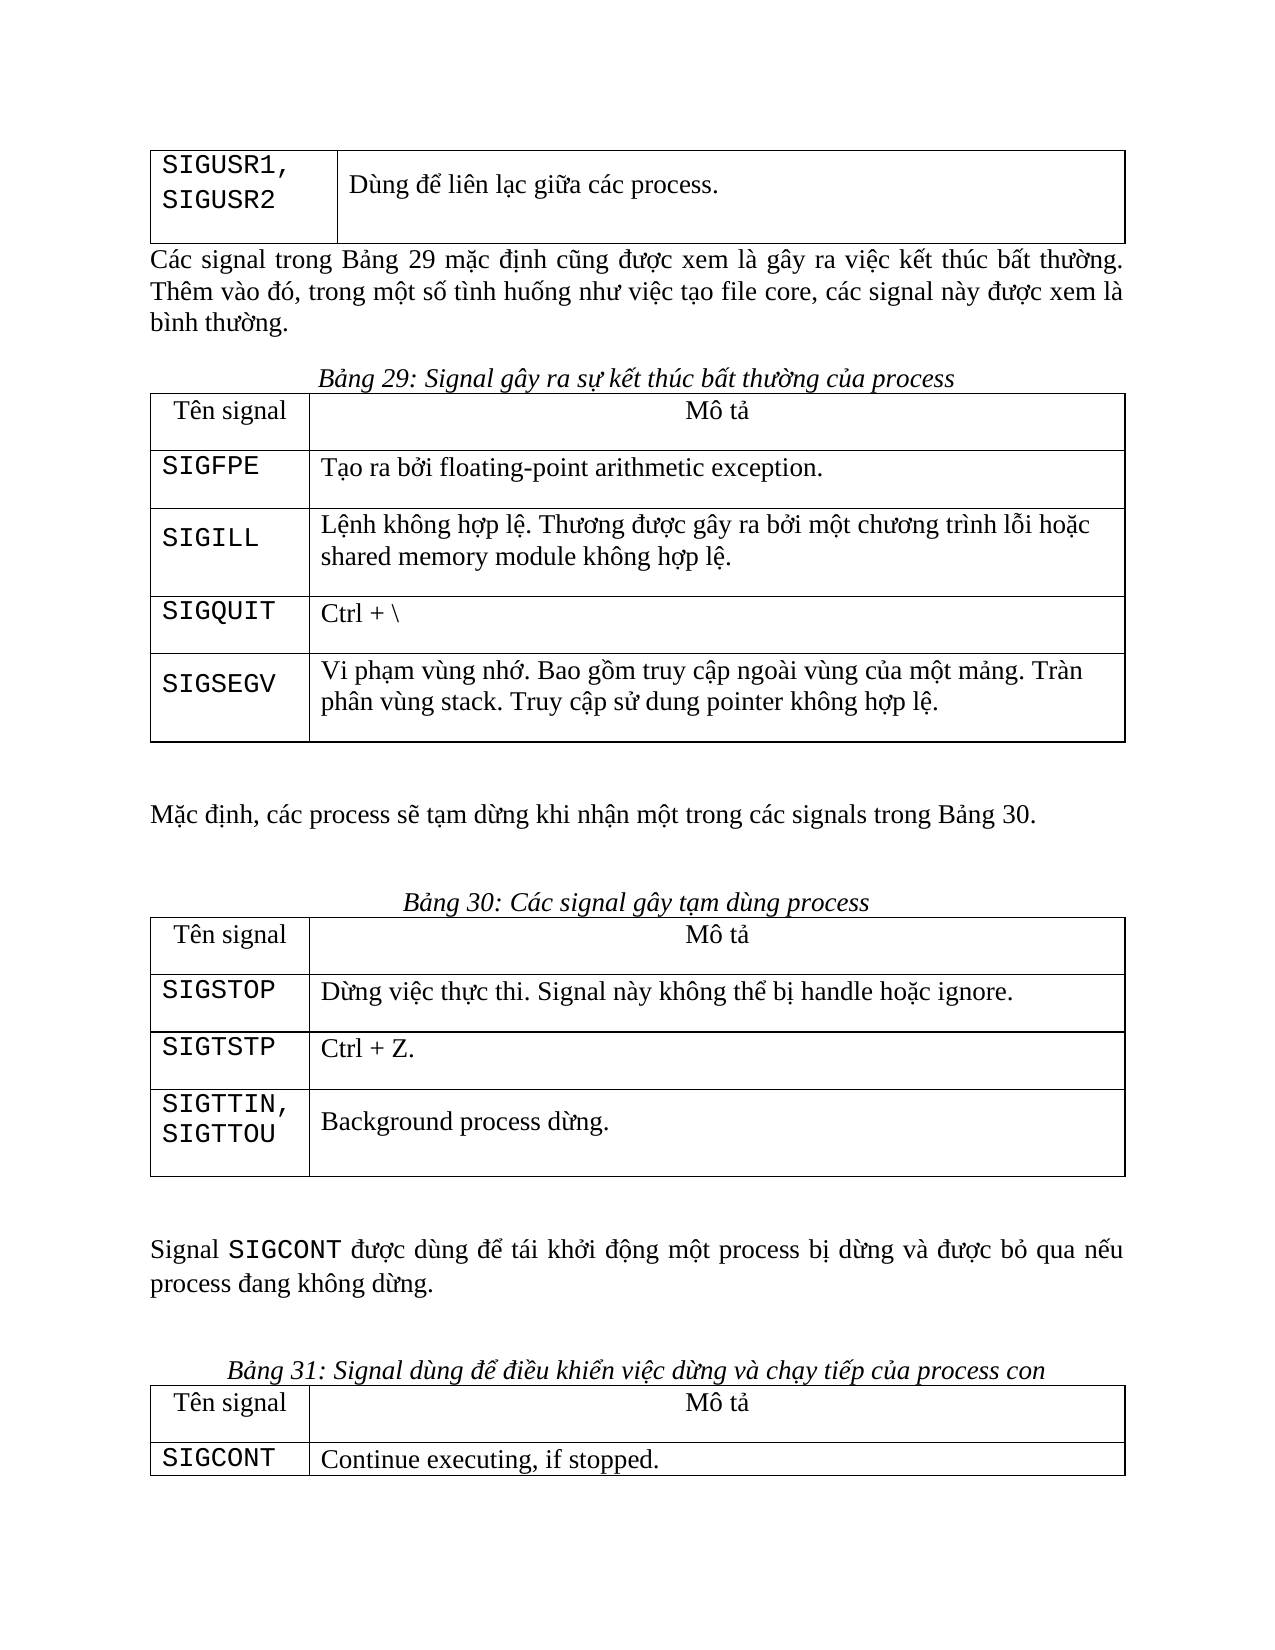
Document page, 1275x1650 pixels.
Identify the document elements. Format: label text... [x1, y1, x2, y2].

table_header Mô tả [310, 394, 1124, 450]
table_header Tên signal [151, 394, 309, 450]
table_cell SIGSEGV [151, 654, 309, 741]
text Mặc định, các process sẽ tạm dừng khi nhận một trong các signals trong Bảng 30. [150, 798, 1125, 830]
table_cell Background process dừng. [310, 1090, 1124, 1176]
text Signal SIGCONT được dùng để tái khởi động một process bị dừng và được bỏ qua nếu process đang không dừng. [150, 1233, 1125, 1298]
table_cell Continue executing, if stopped. [310, 1443, 1124, 1474]
table_cell SIGTTIN, SIGTTOU [151, 1090, 309, 1176]
text Bảng 29: Signal gây ra sự kết thúc bất thường của process [150, 362, 1125, 393]
table_cell SIGTSTP [151, 1033, 309, 1088]
text Các signal trong Bảng 29 mặc định cũng được xem là gây ra việc kết thúc bất thường. Thêm vào đó, trong một số tình huống như việc tạo file core, các signal này được xem là bình thường. [150, 244, 1125, 337]
table_cell SIGFPE [151, 451, 309, 507]
table_cell Vi phạm vùng nhớ. Bao gồm truy cập ngoài vùng của một mảng. Tràn phân vùng stack. Truy cập sử dung pointer không hợp lệ. [310, 654, 1124, 741]
table_cell Tạo ra bởi floating-point arithmetic exception. [310, 451, 1124, 507]
text Bảng 30: Các signal gây tạm dùng process [150, 886, 1125, 917]
table_cell Lệnh không hợp lệ. Thương được gây ra bởi một chương trình lỗi hoặc shared memory module không hợp lệ. [310, 509, 1124, 596]
table_cell Ctrl + Z. [310, 1033, 1124, 1088]
table_cell Dừng việc thực thi. Signal này không thể bị handle hoặc ignore. [310, 975, 1124, 1031]
table_cell SIGCONT [151, 1443, 309, 1474]
table_header Tên signal [151, 918, 309, 974]
table_header Mô tả [310, 1386, 1124, 1442]
table_cell Ctrl + \ [310, 597, 1124, 653]
table_cell SIGSTOP [151, 975, 309, 1031]
table_header Tên signal [151, 1386, 309, 1442]
text Bảng 31: Signal dùng để điều khiển việc dừng và chạy tiếp của process con [150, 1354, 1125, 1385]
table_header Mô tả [310, 918, 1124, 974]
table_cell SIGILL [151, 509, 309, 596]
table_cell SIGUSR1, SIGUSR2 [151, 151, 337, 242]
table_cell Dùng để liên lạc giữa các process. [338, 151, 1124, 242]
table_cell SIGQUIT [151, 597, 309, 653]
